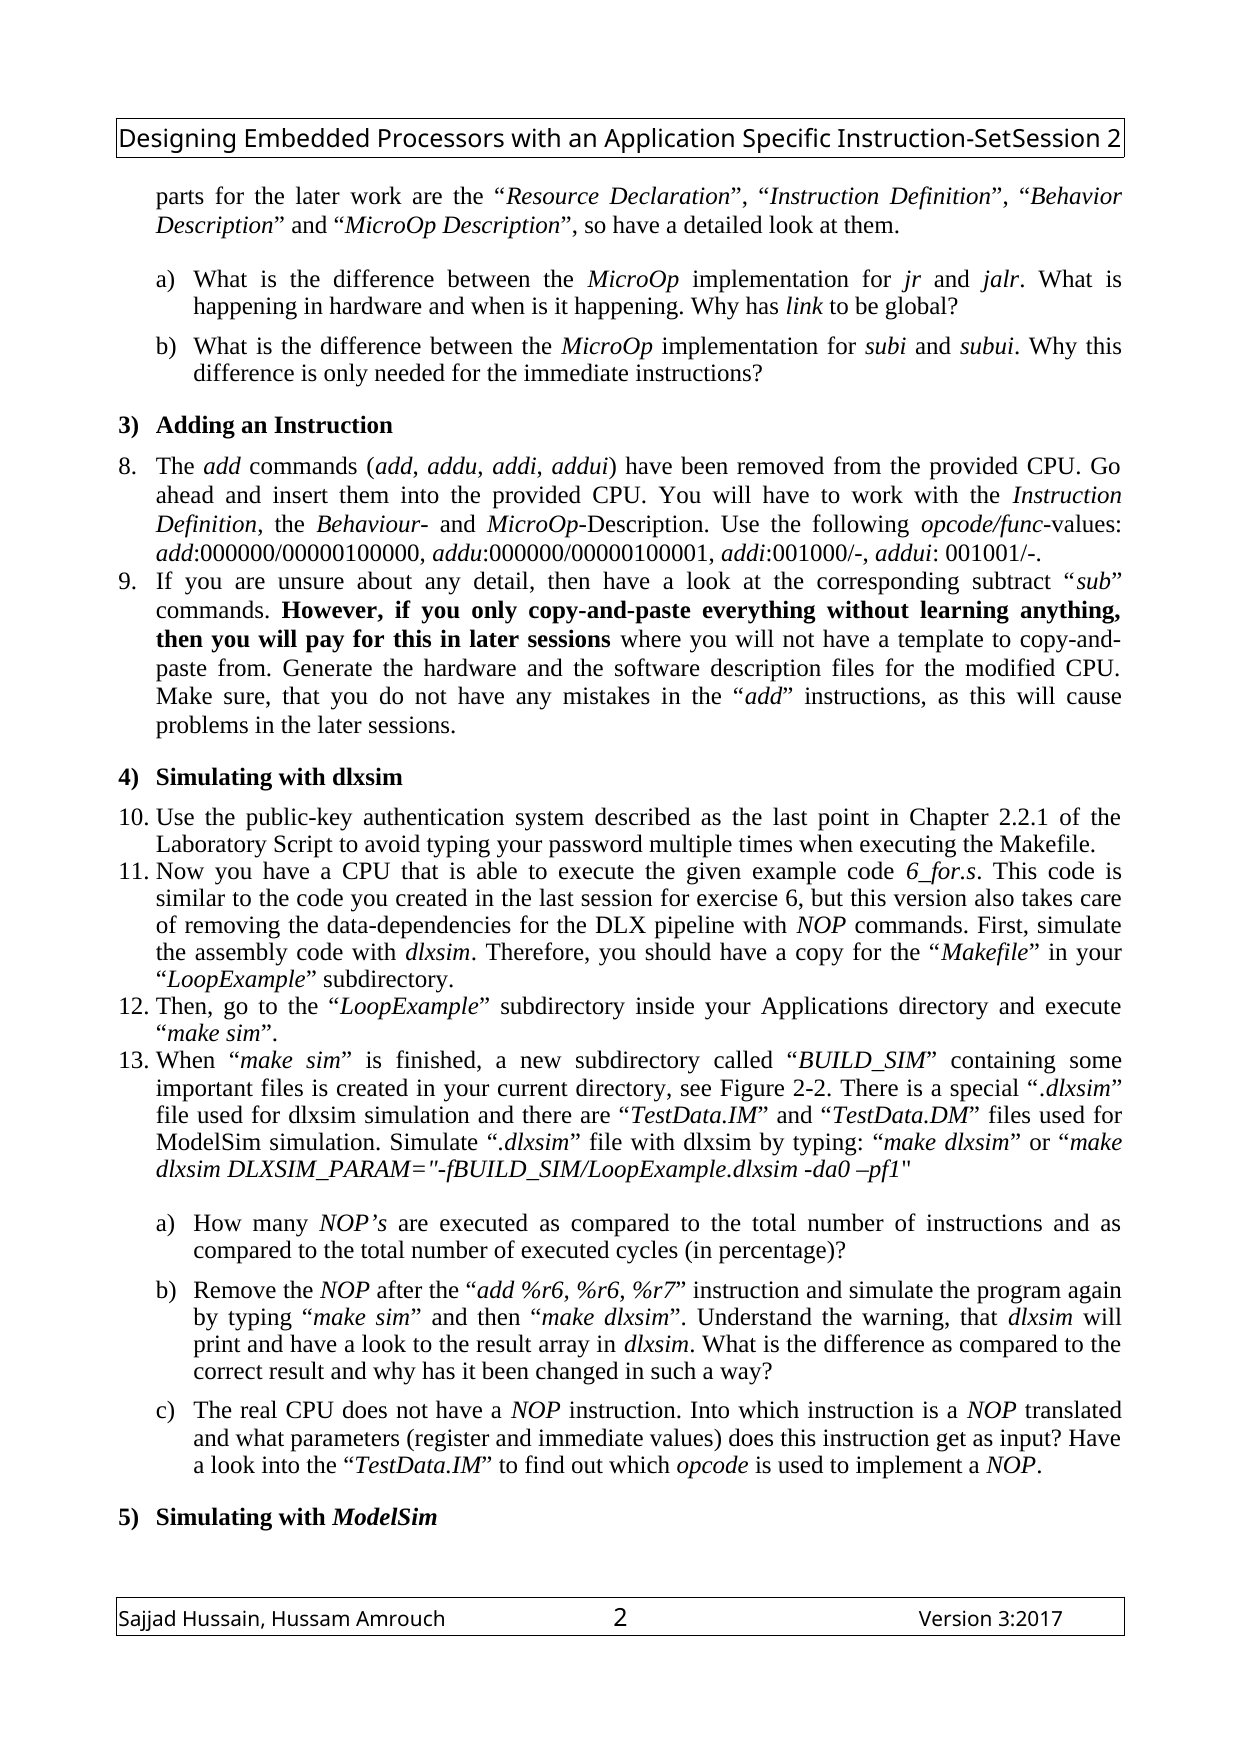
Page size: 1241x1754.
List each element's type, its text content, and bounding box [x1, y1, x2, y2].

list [118, 181, 1122, 239]
list How many NOP’s are executed as compared to the total number of instructions and as compared to the total number of executed cycles (in percentage)? [156, 1210, 1122, 1264]
list Simulating with dlxsim [118, 764, 1122, 791]
list If you are unsure about any detail, then have a look at the corresponding subtract “sub” commands. However, if you only copy-and-paste everything without learning anything, then you will pay for this in later sessions where you will not have a template to copy-and-paste from. Generate the hardware and the software description files for the modified CPU. Make sure, that you do not have any mistakes in the “add” instructions, as this will cause problems in the later sessions. [118, 566, 1122, 739]
list When “make sim” is finished, a new subdirectory called “BUILD_SIM” containing some important files is created in your current directory, see Figure 2-2. There is a special “.dlxsim” file used for dlxsim simulation and there are “TestData.IM” and “TestData.DM” files used for ModelSim simulation. Simulate “.dlxsim” file with dlxsim by typing: “make dlxsim” or “make dlxsim DLXSIM_PARAM="-fBUILD_SIM/LoopExample.dlxsim -da0 –pf1" [118, 1047, 1122, 1183]
list Remove the NOP after the “add %r6, %r6, %r7” instruction and simulate the program again by typing “make sim” and then “make dlxsim”. Understand the warning, that dlxsim will print and have a look to the result array in dlxsim. What is the difference as compared to the correct result and why has it been changed in such a way? [156, 1276, 1122, 1385]
list The add commands (add, addu, addi, addui) have been removed from the provided CPU. Go ahead and insert them into the provided CPU. You will have to work with the Instruction Definition, the Behaviour- and MicroOp-Description. Use the following opcode/func-values: add:000000/00000100000, addu:000000/00000100001, addi:001000/-, addui: 001001/-. [118, 451, 1122, 566]
list Adding an Instruction [118, 412, 1122, 439]
list Then, go to the “LoopExample” subdirectory inside your Applications directory and execute “make sim”. [118, 993, 1122, 1047]
list What is the difference between the MicroOp implementation for jr and jalr. What is happening in hardware and when is it happening. Why has link to be global? [156, 266, 1122, 320]
list What is the difference between the MicroOp implementation for subi and subui. Why this difference is only needed for the immediate instructions? [156, 333, 1122, 387]
list Use the public-key authentication system described as the last point in Chapter 2.2.1 of the Laboratory Script to avoid typing your password multiple times when executing the Makefile. [118, 803, 1122, 858]
list The real CPU does not have a NOP instruction. Into which instruction is a NOP translated and what parameters (register and immediate values) does this instruction get as input? Have a look into the “TestData.IM” to find out which opcode is used to implement a NOP. [156, 1397, 1122, 1478]
list Now you have a CPU that is able to execute the given example code 6_for.s. This code is similar to the code you created in the last session for exercise 6, but this version also takes care of removing the data-dependencies for the DLX pipeline with NOP commands. First, simulate the assembly code with dlxsim. Therefore, you should have a copy for the “Makefile” in your “LoopExample” subdirectory. [118, 858, 1122, 993]
list Simulating with ModelSim [118, 1503, 1122, 1531]
